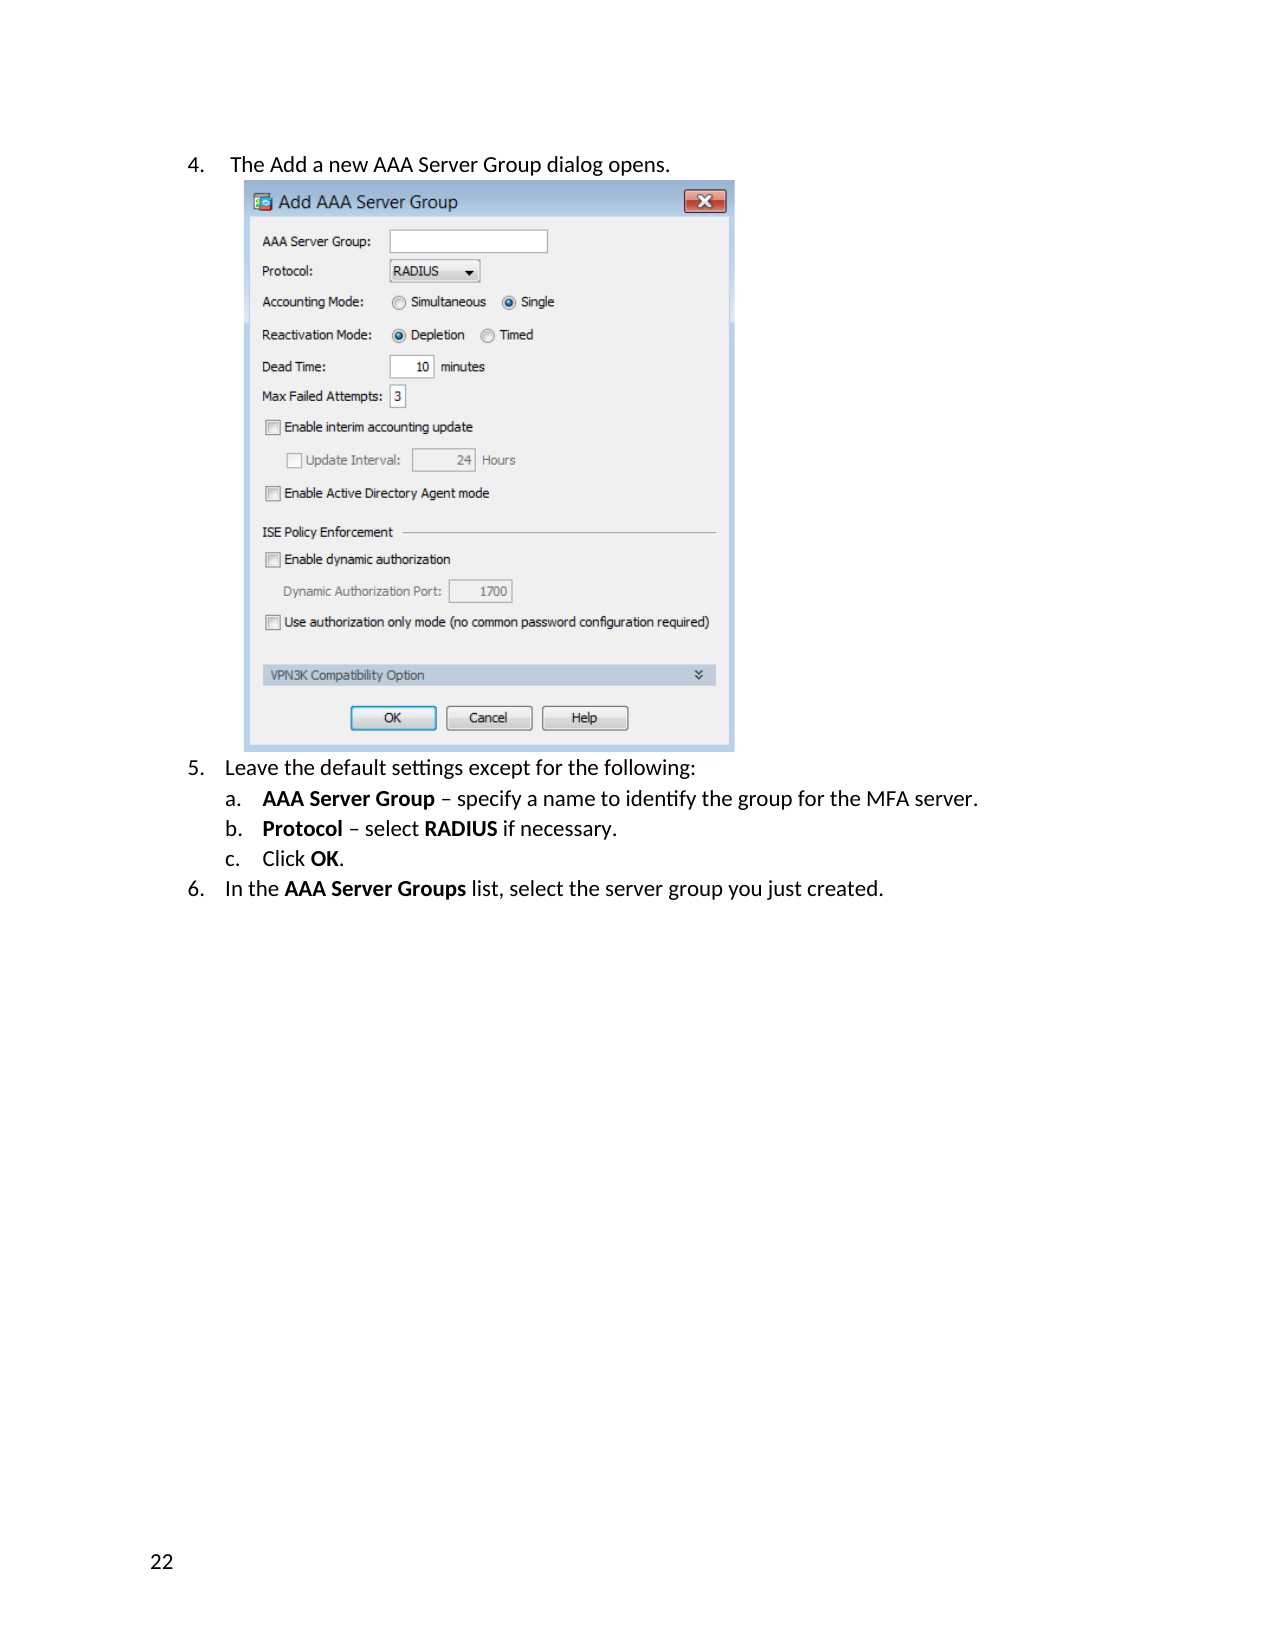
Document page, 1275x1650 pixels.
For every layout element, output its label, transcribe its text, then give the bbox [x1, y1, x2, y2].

list Protocol – select RADIUS if necessary. [225, 814, 1125, 842]
list Click OK. [225, 844, 1125, 872]
list In the AAA Server Groups list, select the server group you just created. [187, 874, 1125, 902]
list AAA Server Group – specify a name to identify the group for the MFA server. [225, 784, 1125, 812]
list The Add a new AAA Server Group dialog opens. [187, 150, 1125, 178]
picture [243, 180, 735, 752]
list Leave the default settings except for the following: [187, 753, 1125, 782]
